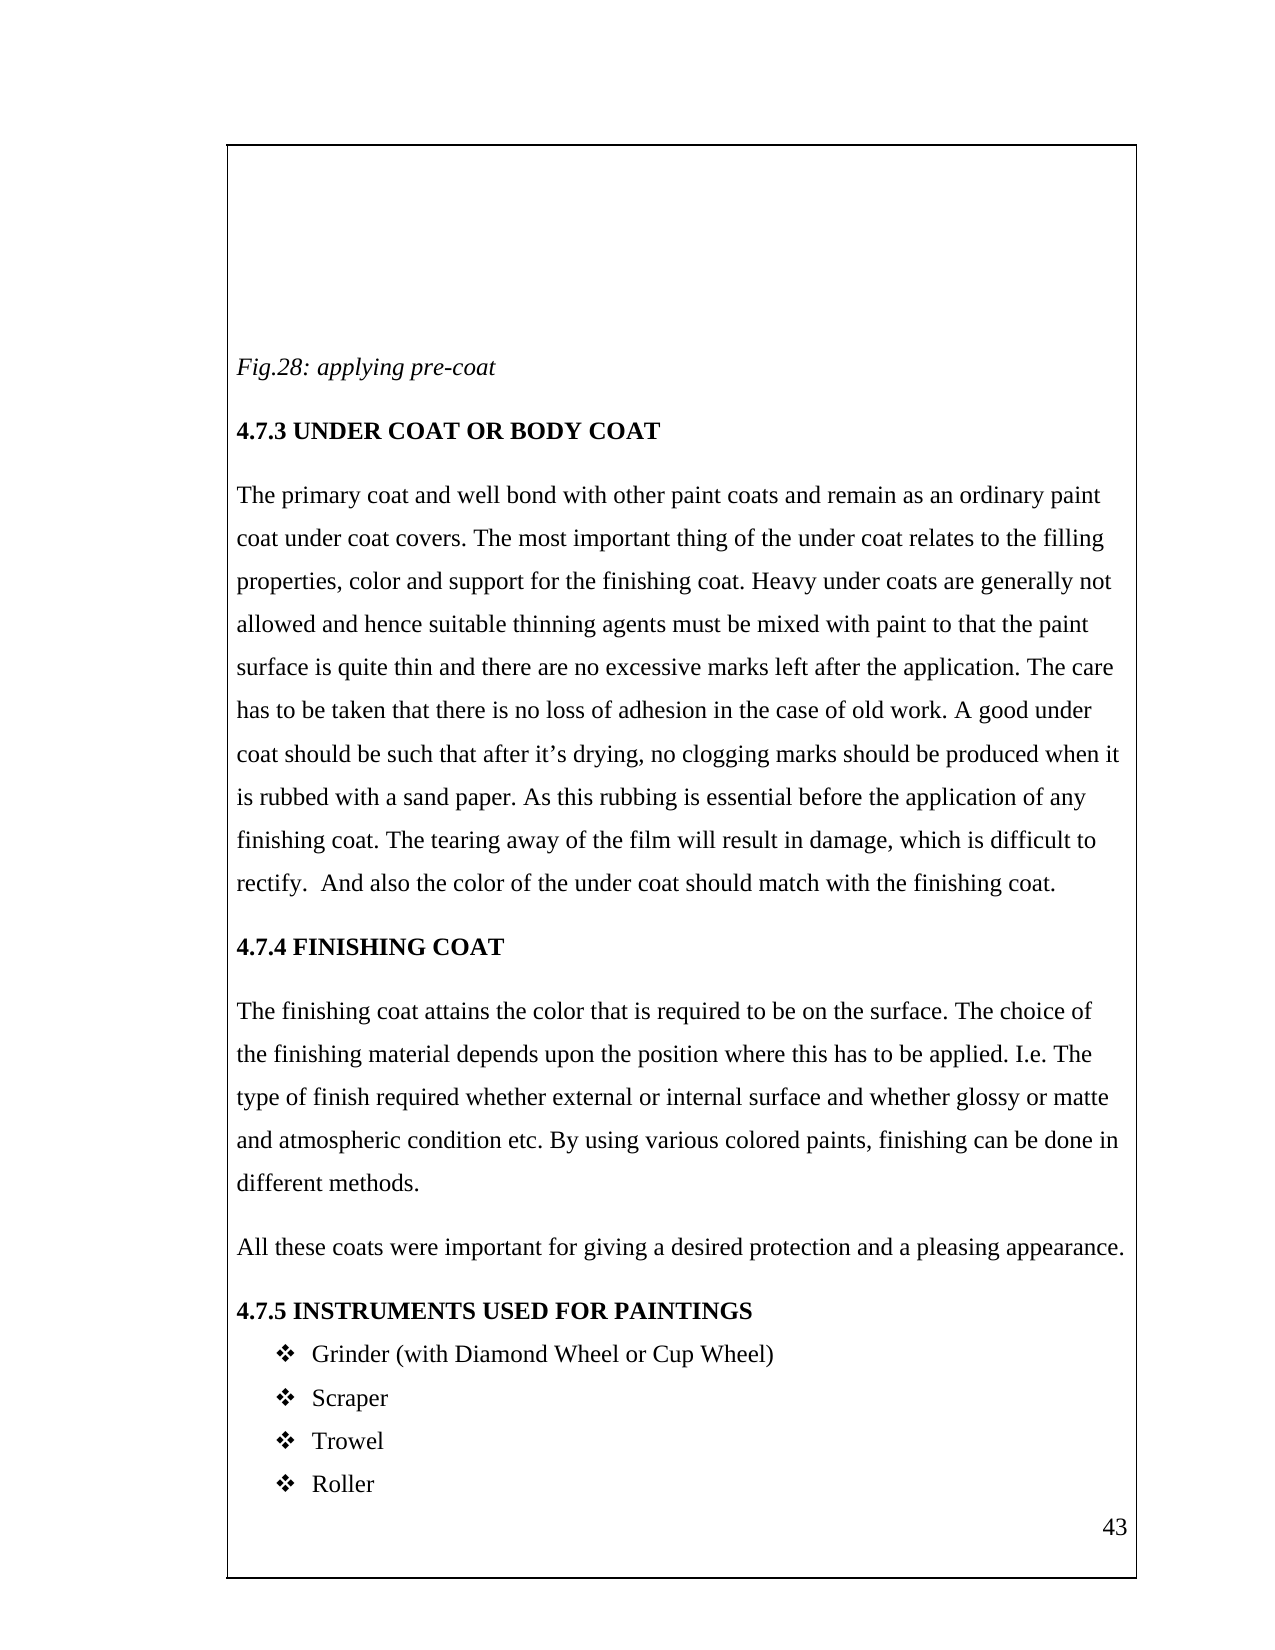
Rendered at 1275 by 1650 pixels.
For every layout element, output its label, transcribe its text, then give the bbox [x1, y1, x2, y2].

text 4.7.5 INSTRUMENTS USED FOR PAINTINGS [236, 1296, 1127, 1325]
title 4.7.4 FINISHING COAT [236, 932, 1127, 961]
list Roller [274, 1469, 1127, 1498]
list Scraper [274, 1383, 1127, 1411]
title All these coats were important for giving a desired protection and a pleasing appearance. [236, 1232, 1127, 1261]
list Trowel [274, 1426, 1127, 1454]
title 4.7.3 UNDER COAT OR BODY COAT [236, 416, 1127, 445]
title Fig.28: applying pre-coat [236, 352, 1127, 381]
title The finishing coat attains the color that is required to be on the surface. The choice of the finishing material depends upon the position where this has to be applied. I.e. The type of finish required whether external or internal surface and whether glossy or matte and atmospheric condition etc. By using various colored paints, finishing can be done in different methods. [236, 996, 1127, 1197]
list Grinder (with Diamond Wheel or Cup Wheel) [274, 1339, 1127, 1368]
title The primary coat and well bond with other paint coats and remain as an ordinary paint coat under coat covers. The most important thing of the under coat relates to the filling properties, color and support for the finishing coat. Heavy under coats are generally not allowed and hence suitable thinning agents must be mixed with paint to that the paint surface is quite thin and there are no excessive marks left after the application. The care has to be taken that there is no loss of adhesion in the case of old work. A good under coat should be such that after it’s drying, no clogging marks should be produced when it is rubbed with a sand paper. As this rubbing is essential before the application of any finishing coat. The tearing away of the film will result in damage, which is difficult to rectify. And also the color of the under coat should match with the finishing coat. [236, 480, 1127, 897]
